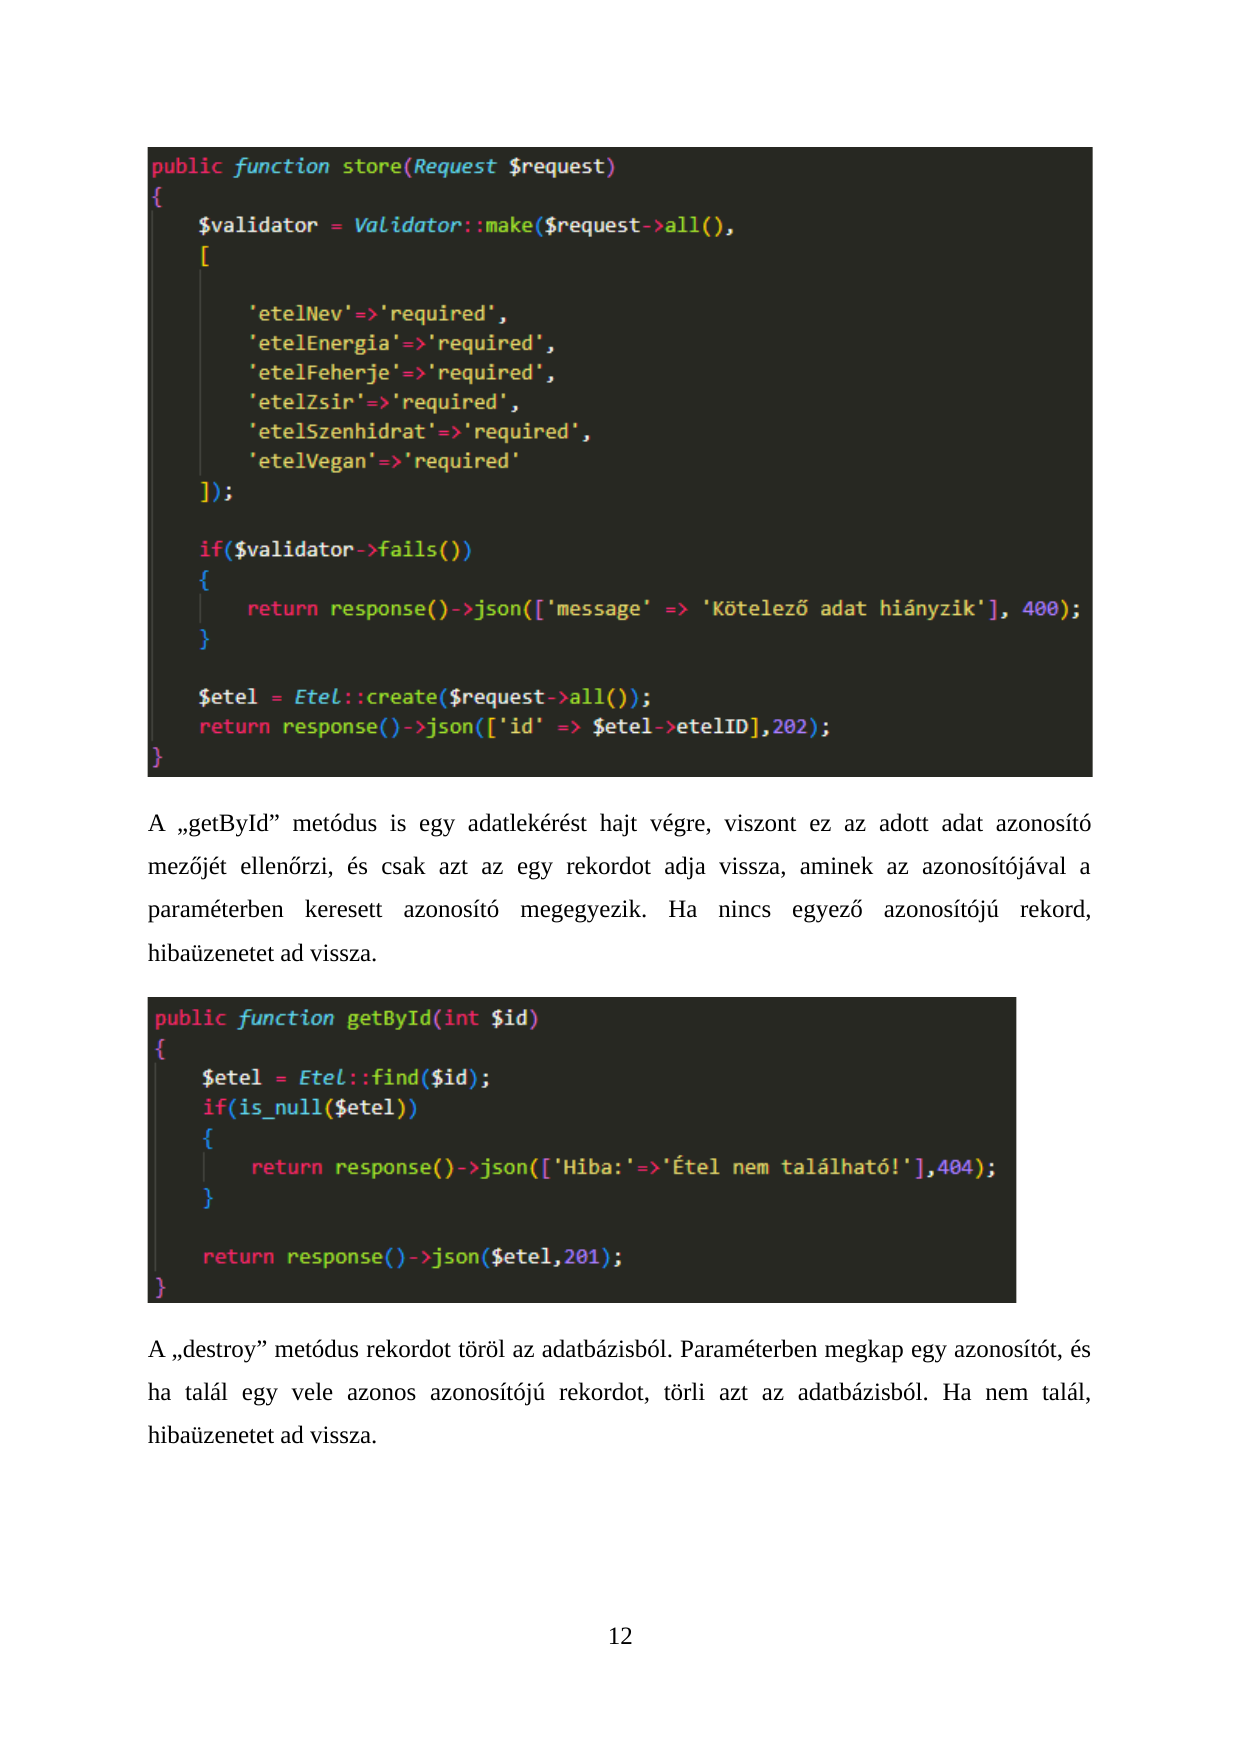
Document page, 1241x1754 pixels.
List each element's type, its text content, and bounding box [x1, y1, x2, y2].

text A „getById” metódus is egy adatlekérést hajt végre, viszont ez az adott adat azonosító mezőjét ellenőrzi, és csak azt az egy rekordot adja vissza, aminek az azonosítójával a paraméterben keresett azonosító megegyezik. Ha nincs egyező azonosítójú rekord, hibaüzenetet ad vissza. [148, 808, 1092, 966]
picture [147, 997, 1017, 1303]
picture [147, 147, 1093, 777]
text A „destroy” metódus rekordot töröl az adatbázisból. Paraméterben megkap egy azonosítót, és ha talál egy vele azonos azonosítójú rekordot, törli azt az adatbázisból. Ha nem talál, hibaüzenetet ad vissza. [148, 1334, 1092, 1449]
